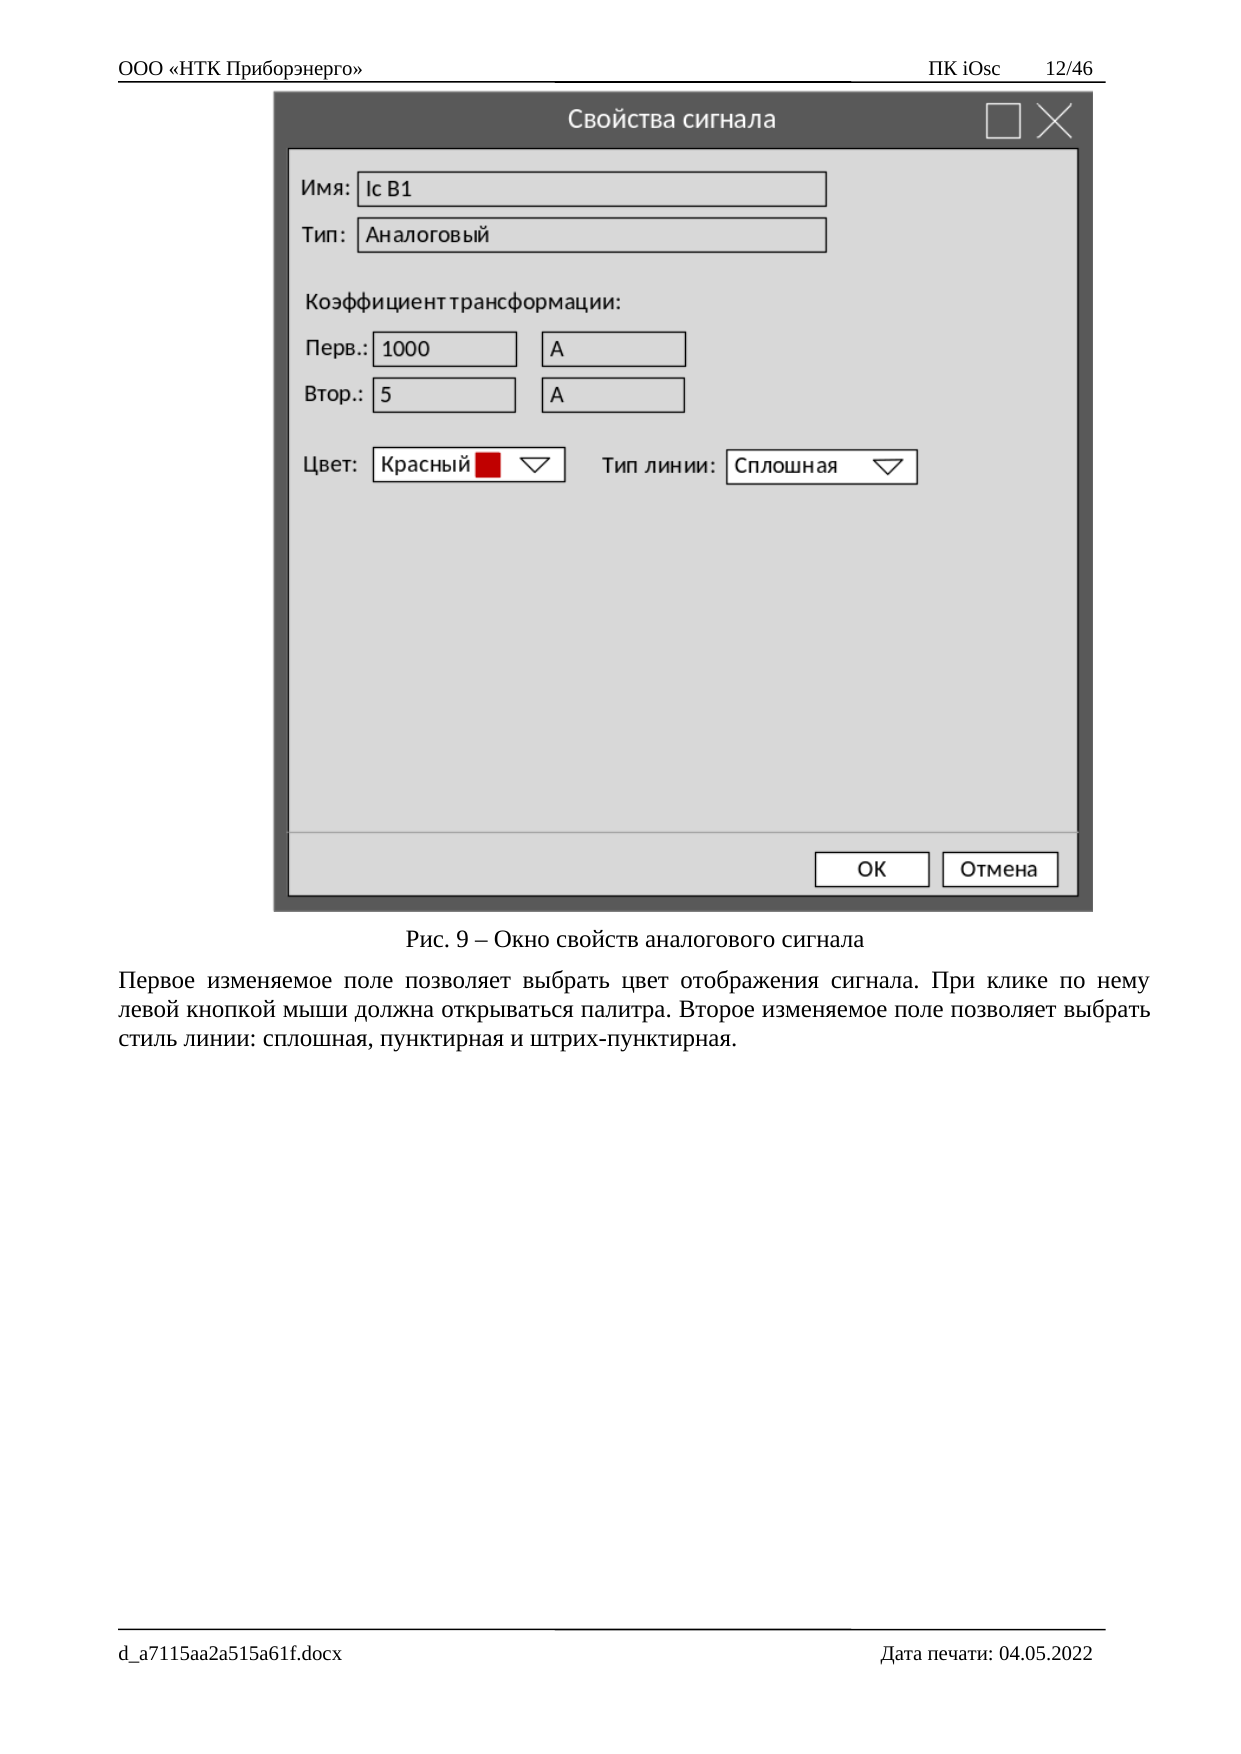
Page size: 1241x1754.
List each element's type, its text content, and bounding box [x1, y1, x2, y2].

text Первое изменяемое поле позволяет выбрать цвет отображения сигнала. При клике по нему левой кнопкой мыши должна открываться палитра. Второе изменяемое поле позволяет выбрать стиль линии: сплошная, пунктирная и штрих-пунктирная. [118, 966, 1152, 1052]
text Рис. 9 – Окно свойств аналогового сигнала [118, 924, 1152, 953]
